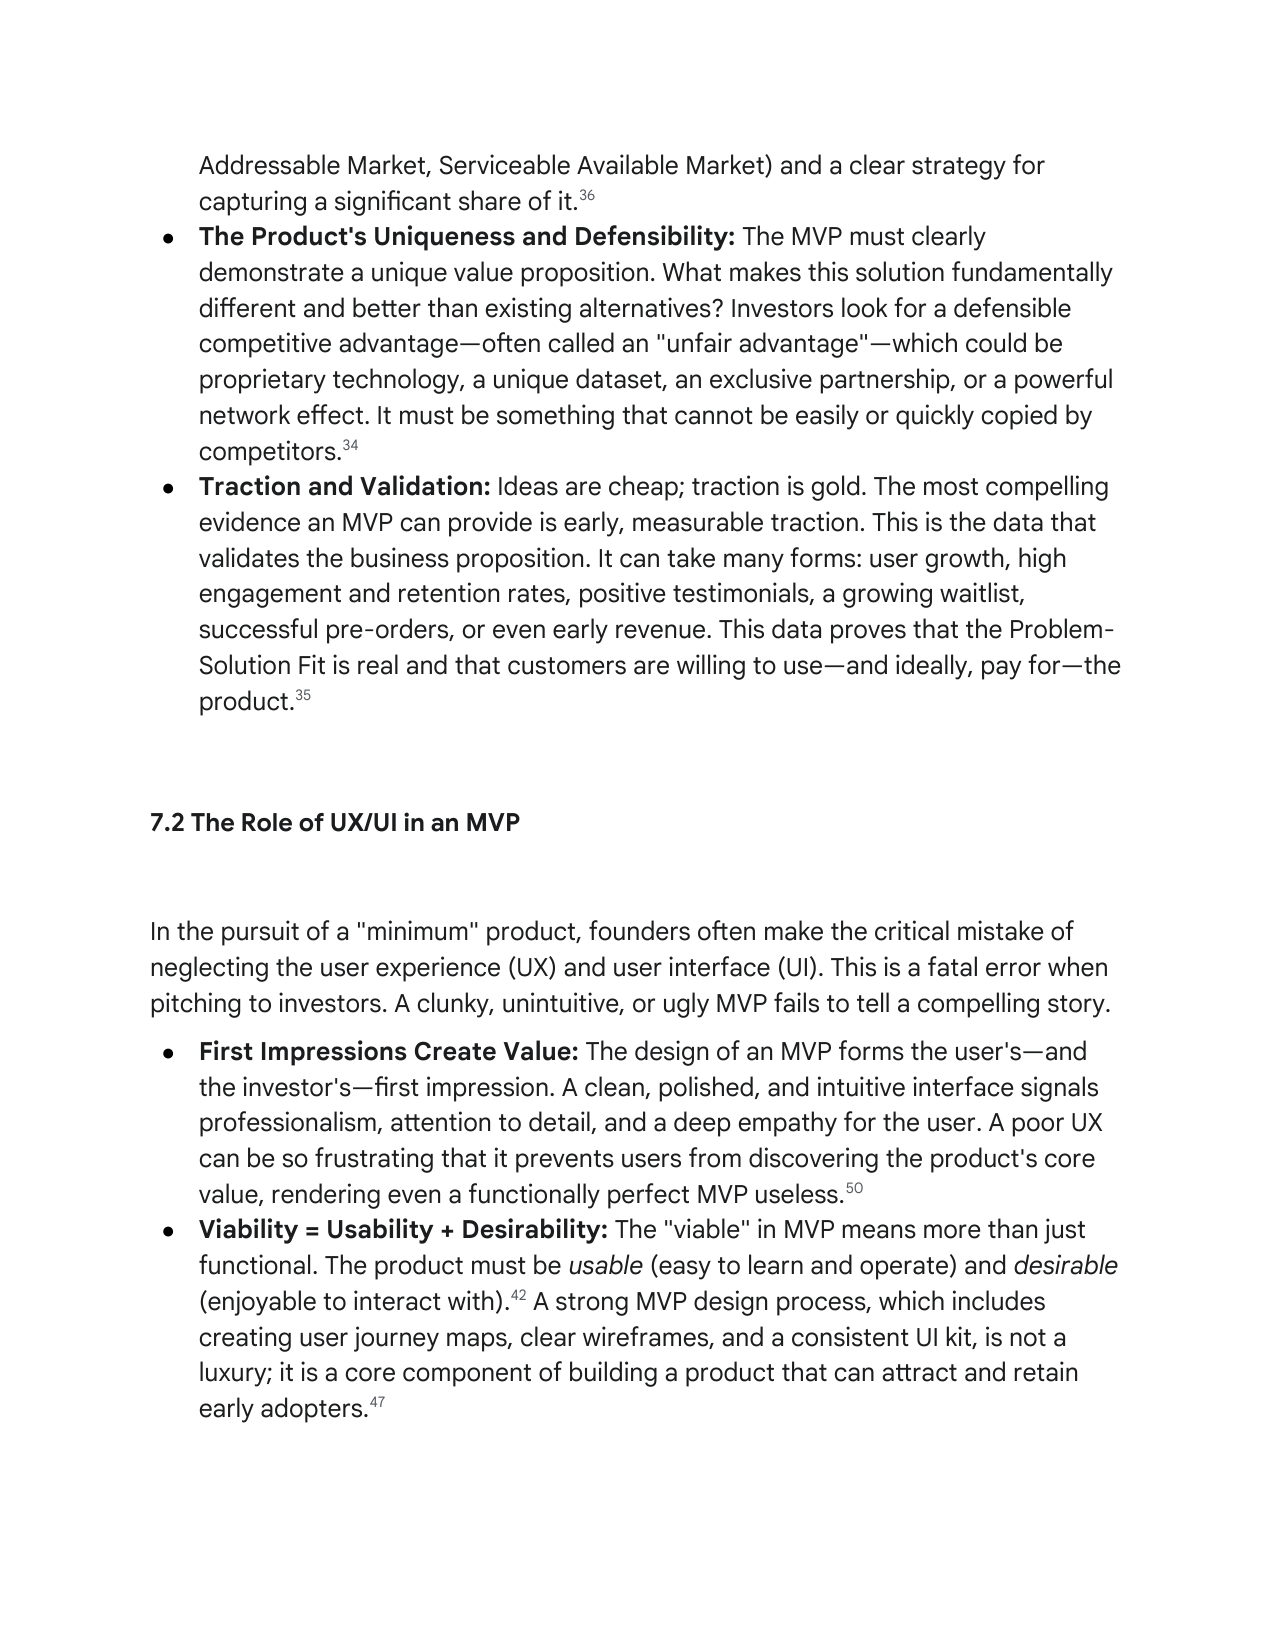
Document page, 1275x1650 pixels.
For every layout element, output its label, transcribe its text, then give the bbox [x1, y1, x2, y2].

subtitle 7.2 The Role of UX/UI in an MVP [150, 807, 1125, 839]
list First Impressions Create Value: The design of an MVP forms the user's—and the investor's—first impression. A clean, polished, and intuitive interface signals professionalism, attention to detail, and a deep empathy for the user. A poor UX can be so frustrating that it prevents users from discovering the product's core value, rendering even a functionally perfect MVP useless.50 [161, 1036, 1125, 1210]
list Traction and Validation: Ideas are cheap; traction is gold. The most compelling evidence an MVP can provide is early, measurable traction. This is the data that validates the business proposition. It can take many forms: user growth, high engagement and retention rates, positive testimonials, a growing waitlist, successful pre-orders, or even early revenue. This data proves that the Problem-Solution Fit is real and that customers are willing to use—and ideally, pay for—the product.35 [161, 472, 1125, 717]
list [161, 150, 1125, 217]
list Viability = Usability + Desirability: The "viable" in MVP means more than just functional. The product must be usable (easy to learn and operate) and desirable (enjoyable to interact with).42 A strong MVP design process, which includes creating user journey maps, clear wireframes, and a consistent UI kit, is not a luxury; it is a core component of building a product that can attract and retain early adopters.47 [161, 1215, 1125, 1425]
list The Product's Uniqueness and Defensibility: The MVP must clearly demonstrate a unique value proposition. What makes this solution fundamentally different and better than existing alternatives? Investors look for a defensible competitive advantage—often called an "unfair advantage"—which could be proprietary technology, a unique dataset, an exclusive partnership, or a powerful network effect. It must be something that cannot be easily or quickly copied by competitors.34 [161, 221, 1125, 467]
text In the pursuit of a "minimum" product, founders often make the critical mistake of neglecting the user experience (UX) and user interface (UI). This is a fatal error when pitching to investors. A clunky, unintuitive, or ugly MVP fails to tell a compelling story. [150, 916, 1125, 1019]
